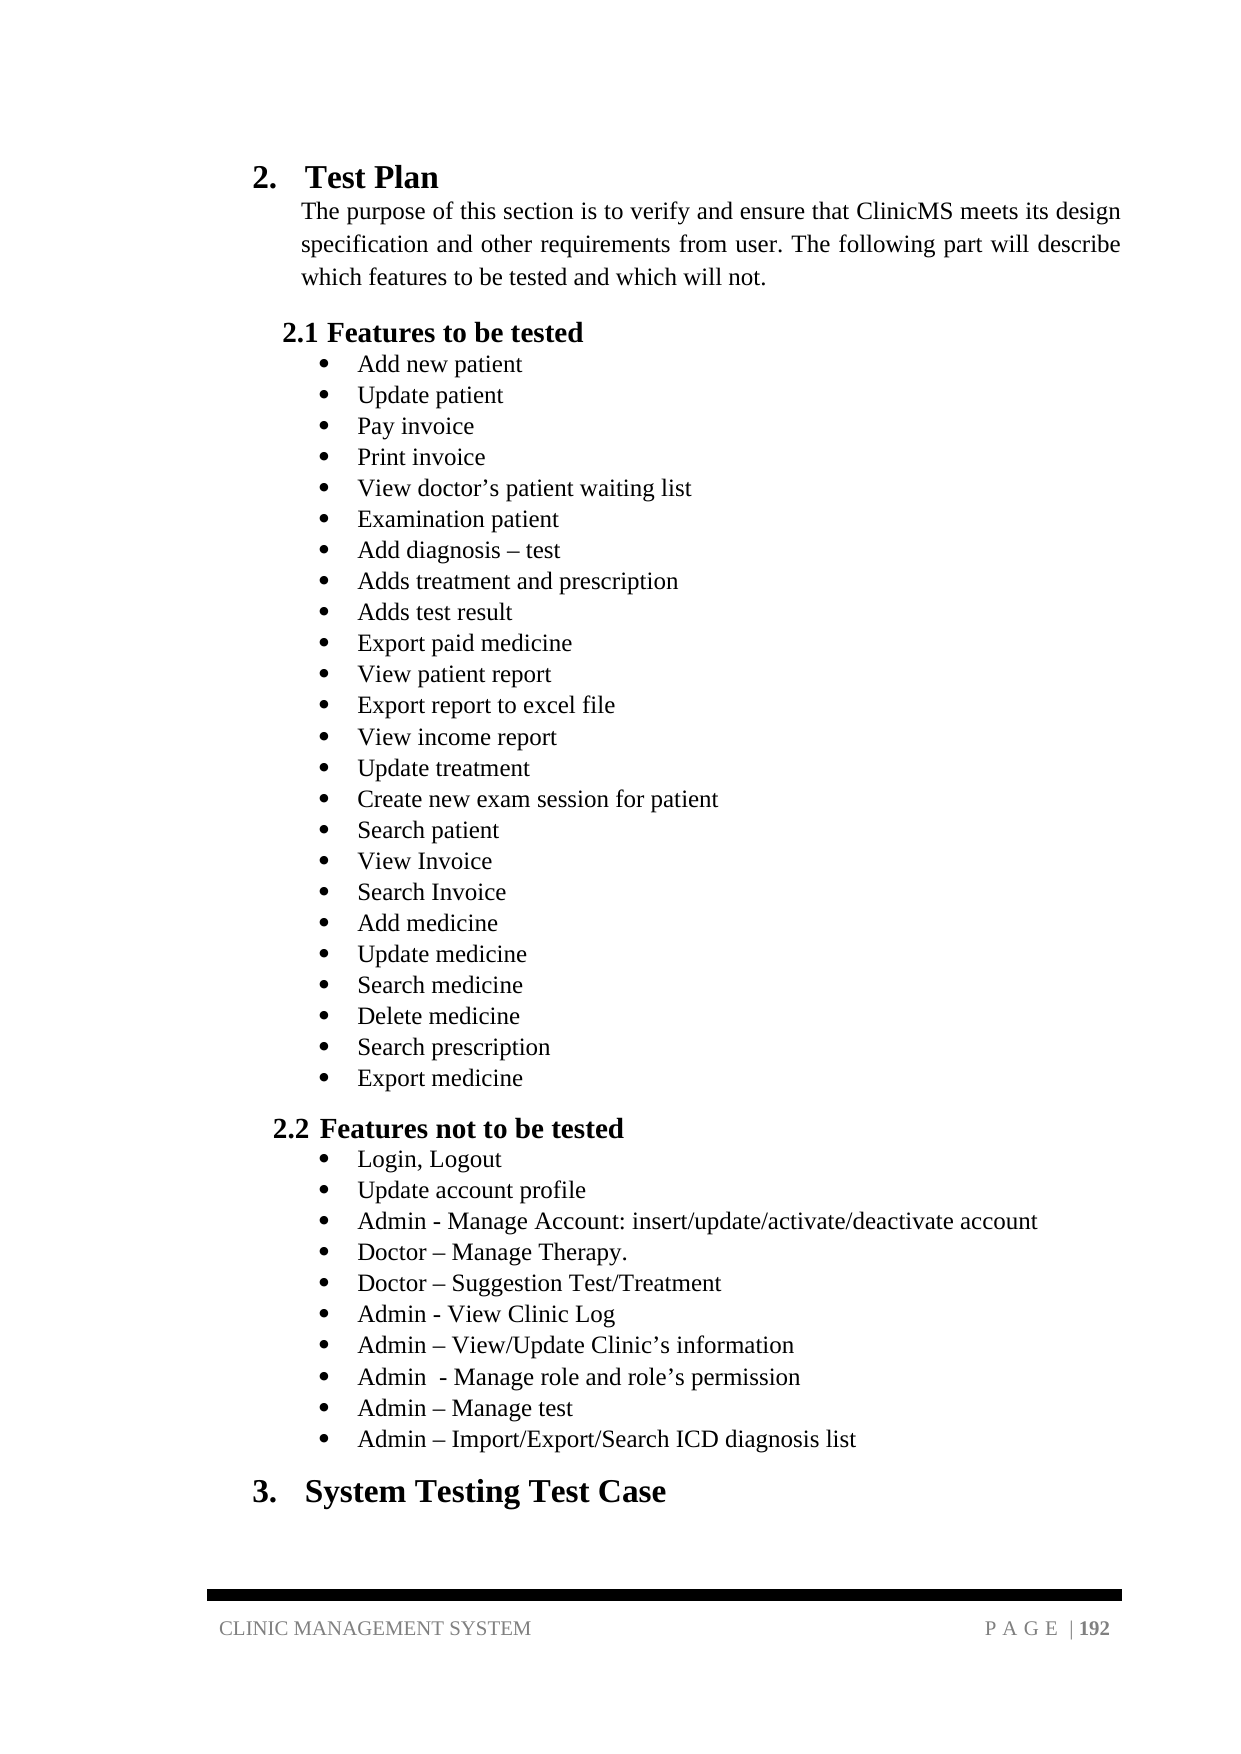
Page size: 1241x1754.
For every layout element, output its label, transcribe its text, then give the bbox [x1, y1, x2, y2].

list Update patient [319, 380, 1122, 409]
subtitle Features to be tested [282, 316, 1122, 349]
list Print invoice [319, 442, 1122, 471]
list View patient report [319, 659, 1122, 688]
list Search medicine [319, 970, 1122, 999]
list Search Invoice [319, 877, 1122, 906]
subtitle Features not to be tested [273, 1111, 1122, 1144]
list Login, Logout [319, 1144, 1122, 1173]
list Update account profile [319, 1175, 1122, 1204]
list Admin - Manage Account: insert/update/activate/deactivate account [319, 1206, 1122, 1235]
list Export paid medicine [319, 628, 1122, 657]
list Admin - Manage role and role’s permission [319, 1362, 1122, 1390]
list Adds test result [319, 597, 1122, 626]
list Doctor – Manage Therapy. [319, 1237, 1122, 1266]
list Update medicine [319, 939, 1122, 968]
list Adds treatment and prescription [319, 566, 1122, 595]
list Delete medicine [319, 1001, 1122, 1030]
list Update treatment [319, 753, 1122, 781]
list Add diagnosis – test [319, 535, 1122, 564]
list View Invoice [319, 846, 1122, 874]
list Examination patient [319, 504, 1122, 533]
list Admin – Manage test [319, 1393, 1122, 1421]
list Admin – Import/Export/Search ICD diagnosis list [319, 1424, 1122, 1452]
subtitle System Testing Test Case [252, 1471, 1122, 1510]
list Add new patient [319, 349, 1122, 378]
list Search patient [319, 815, 1122, 843]
subtitle Test Plan [252, 157, 1122, 196]
list Export report to excel file [319, 691, 1122, 719]
list Search prescription [319, 1032, 1122, 1061]
text The purpose of this section is to verify and ensure that ClinicMS meets its design specification and other requirements from user. The following part will describe which features to be tested and which will not. [301, 196, 1122, 291]
list View doctor’s patient waiting list [319, 473, 1122, 502]
list View income report [319, 722, 1122, 750]
list Doctor – Suggestion Test/Treatment [319, 1268, 1122, 1297]
list Add medicine [319, 908, 1122, 937]
list Create new exam session for patient [319, 784, 1122, 812]
list Admin - View Clinic Log [319, 1299, 1122, 1328]
list Pay invoice [319, 411, 1122, 440]
list Export medicine [319, 1063, 1122, 1092]
list Admin – View/Update Clinic’s information [319, 1331, 1122, 1359]
